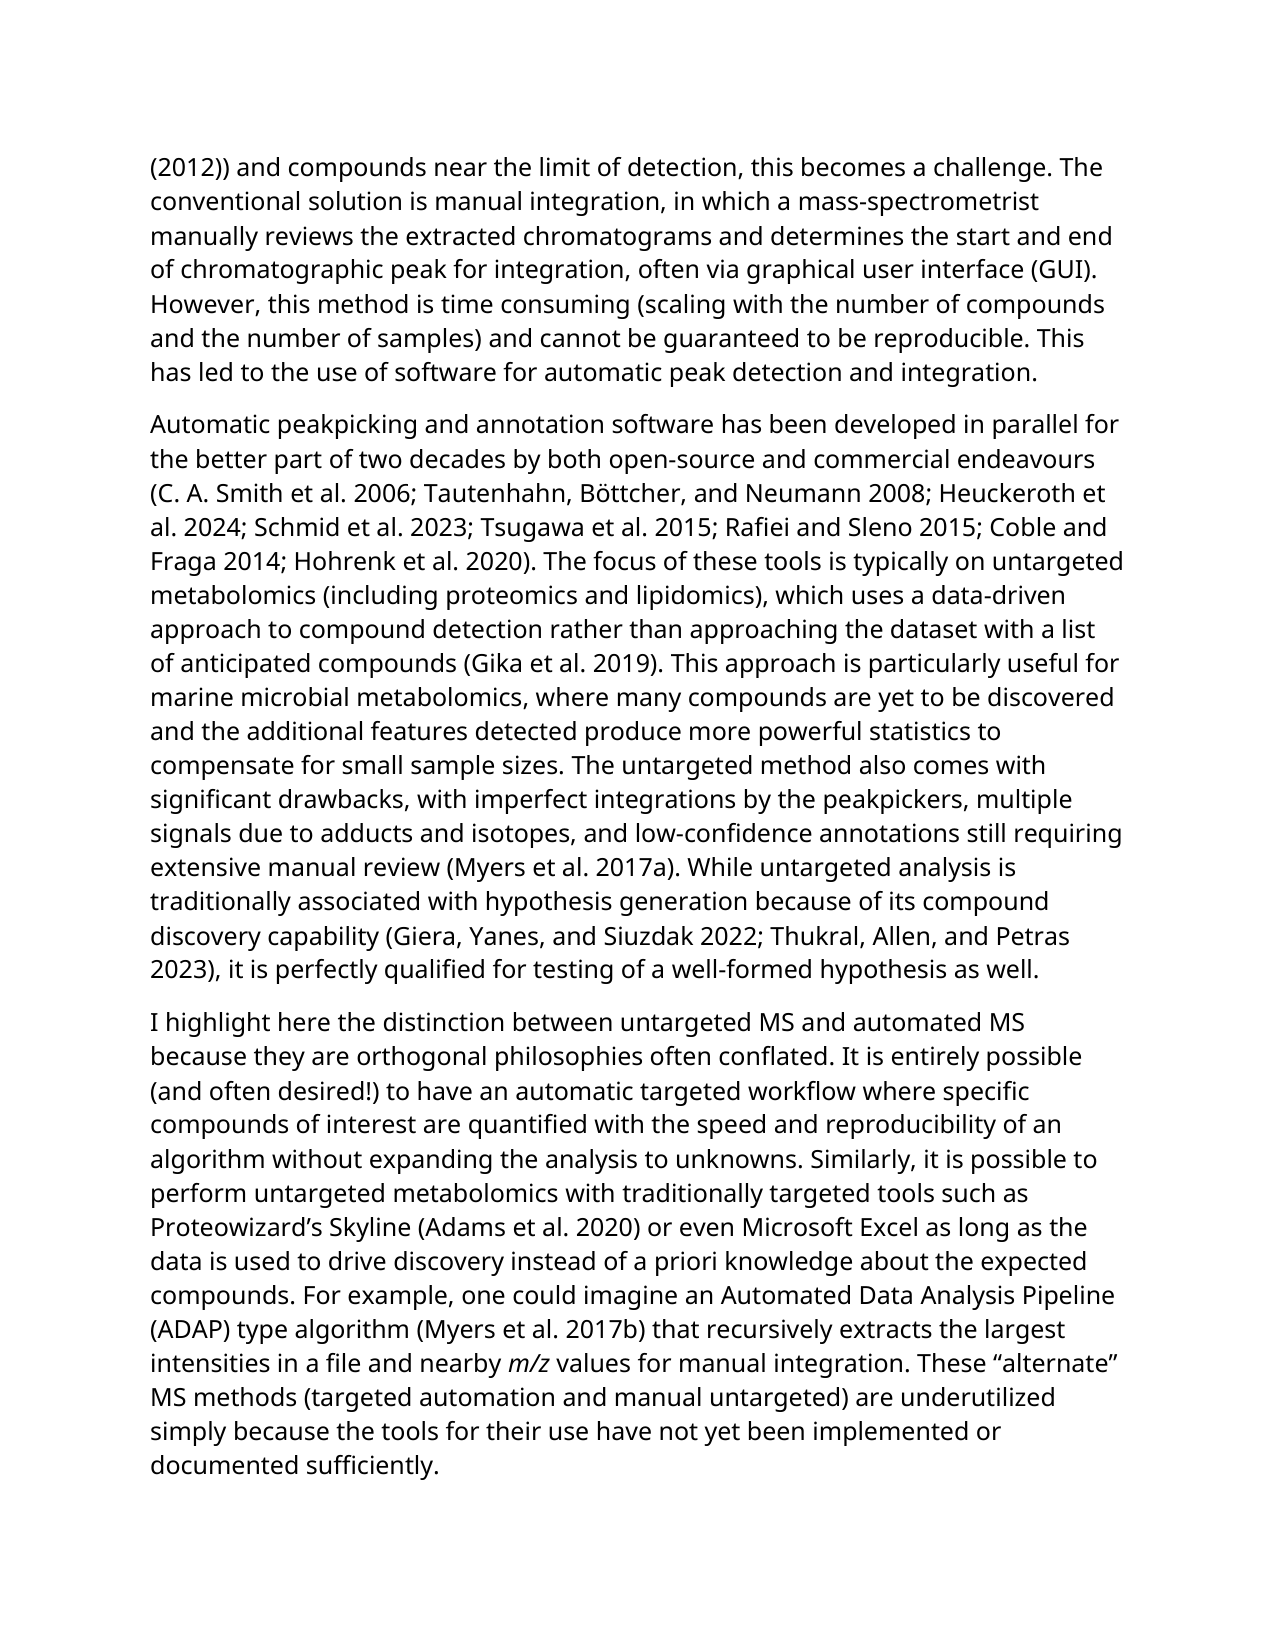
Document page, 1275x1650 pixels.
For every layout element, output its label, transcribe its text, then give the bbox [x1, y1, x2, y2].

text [150, 150, 1125, 388]
text Automatic peakpicking and annotation software has been developed in parallel for the better part of two decades by both open-source and commercial endeavours (C. A. Smith et al. 2006; Tautenhahn, Böttcher, and Neumann 2008; Heuckeroth et al. 2024; Schmid et al. 2023; Tsugawa et al. 2015; Rafiei and Sleno 2015; Coble and Fraga 2014; Hohrenk et al. 2020). The focus of these tools is typically on untargeted metabolomics (including proteomics and lipidomics), which uses a data-driven approach to compound detection rather than approaching the dataset with a list of anticipated compounds (Gika et al. 2019). This approach is particularly useful for marine microbial metabolomics, where many compounds are yet to be discovered and the additional features detected produce more powerful statistics to compensate for small sample sizes. The untargeted method also comes with significant drawbacks, with imperfect integrations by the peakpickers, multiple signals due to adducts and isotopes, and low-confidence annotations still requiring extensive manual review (Myers et al. 2017a). While untargeted analysis is traditionally associated with hypothesis generation because of its compound discovery capability (Giera, Yanes, and Siuzdak 2022; Thukral, Allen, and Petras 2023), it is perfectly qualified for testing of a well-formed hypothesis as well. [150, 407, 1125, 986]
text I highlight here the distinction between untargeted MS and automated MS because they are orthogonal philosophies often conflated. It is entirely possible (and often desired!) to have an automatic targeted workflow where specific compounds of interest are quantified with the speed and reproducibility of an algorithm without expanding the analysis to unknowns. Similarly, it is possible to perform untargeted metabolomics with traditionally targeted tools such as Proteowizard’s Skyline (Adams et al. 2020) or even Microsoft Excel as long as the data is used to drive discovery instead of a priori knowledge about the expected compounds. For example, one could imagine an Automated Data Analysis Pipeline (ADAP) type algorithm (Myers et al. 2017b) that recursively extracts the largest intensities in a file and nearby m/z values for manual integration. These “alternate” MS methods (targeted automation and manual untargeted) are underutilized simply because the tools for their use have not yet been implemented or documented sufficiently. [150, 1005, 1125, 1482]
